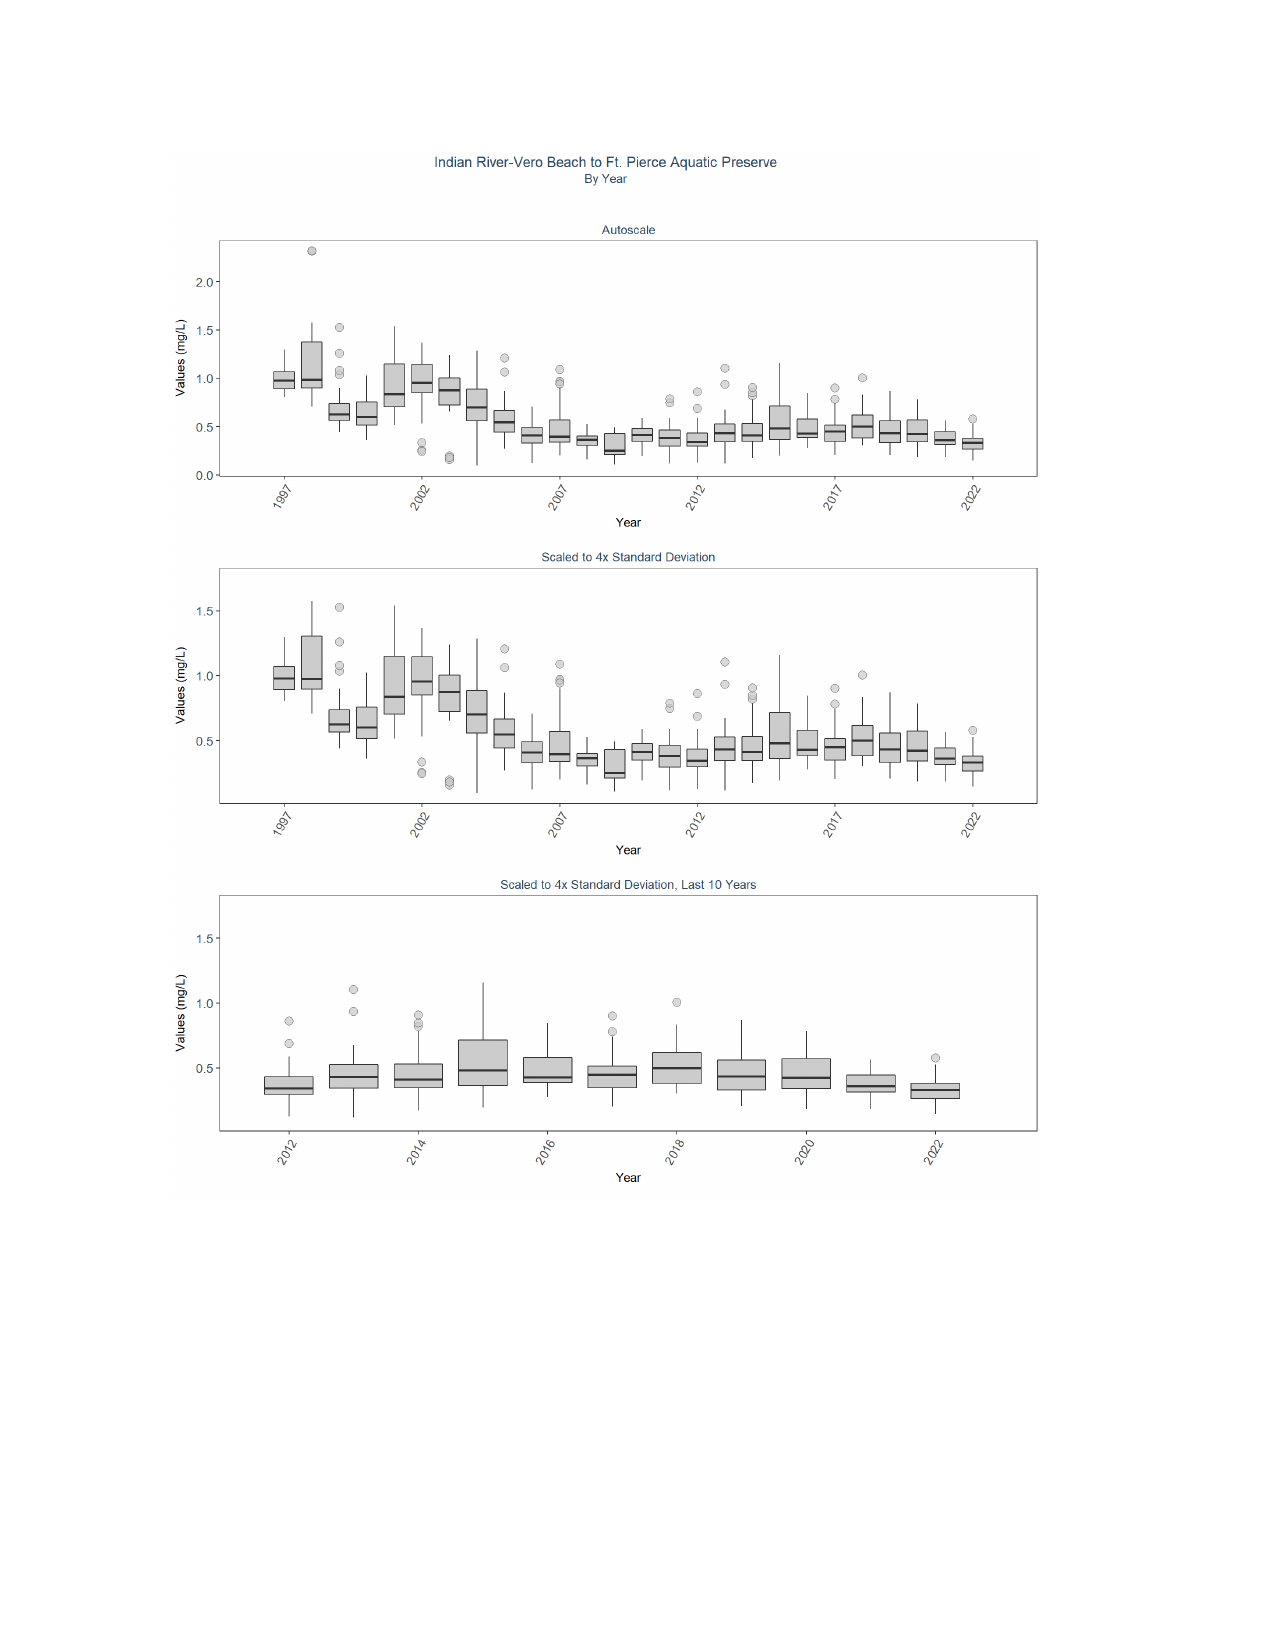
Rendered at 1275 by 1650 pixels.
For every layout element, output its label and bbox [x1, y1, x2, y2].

picture [168, 150, 1044, 1200]
